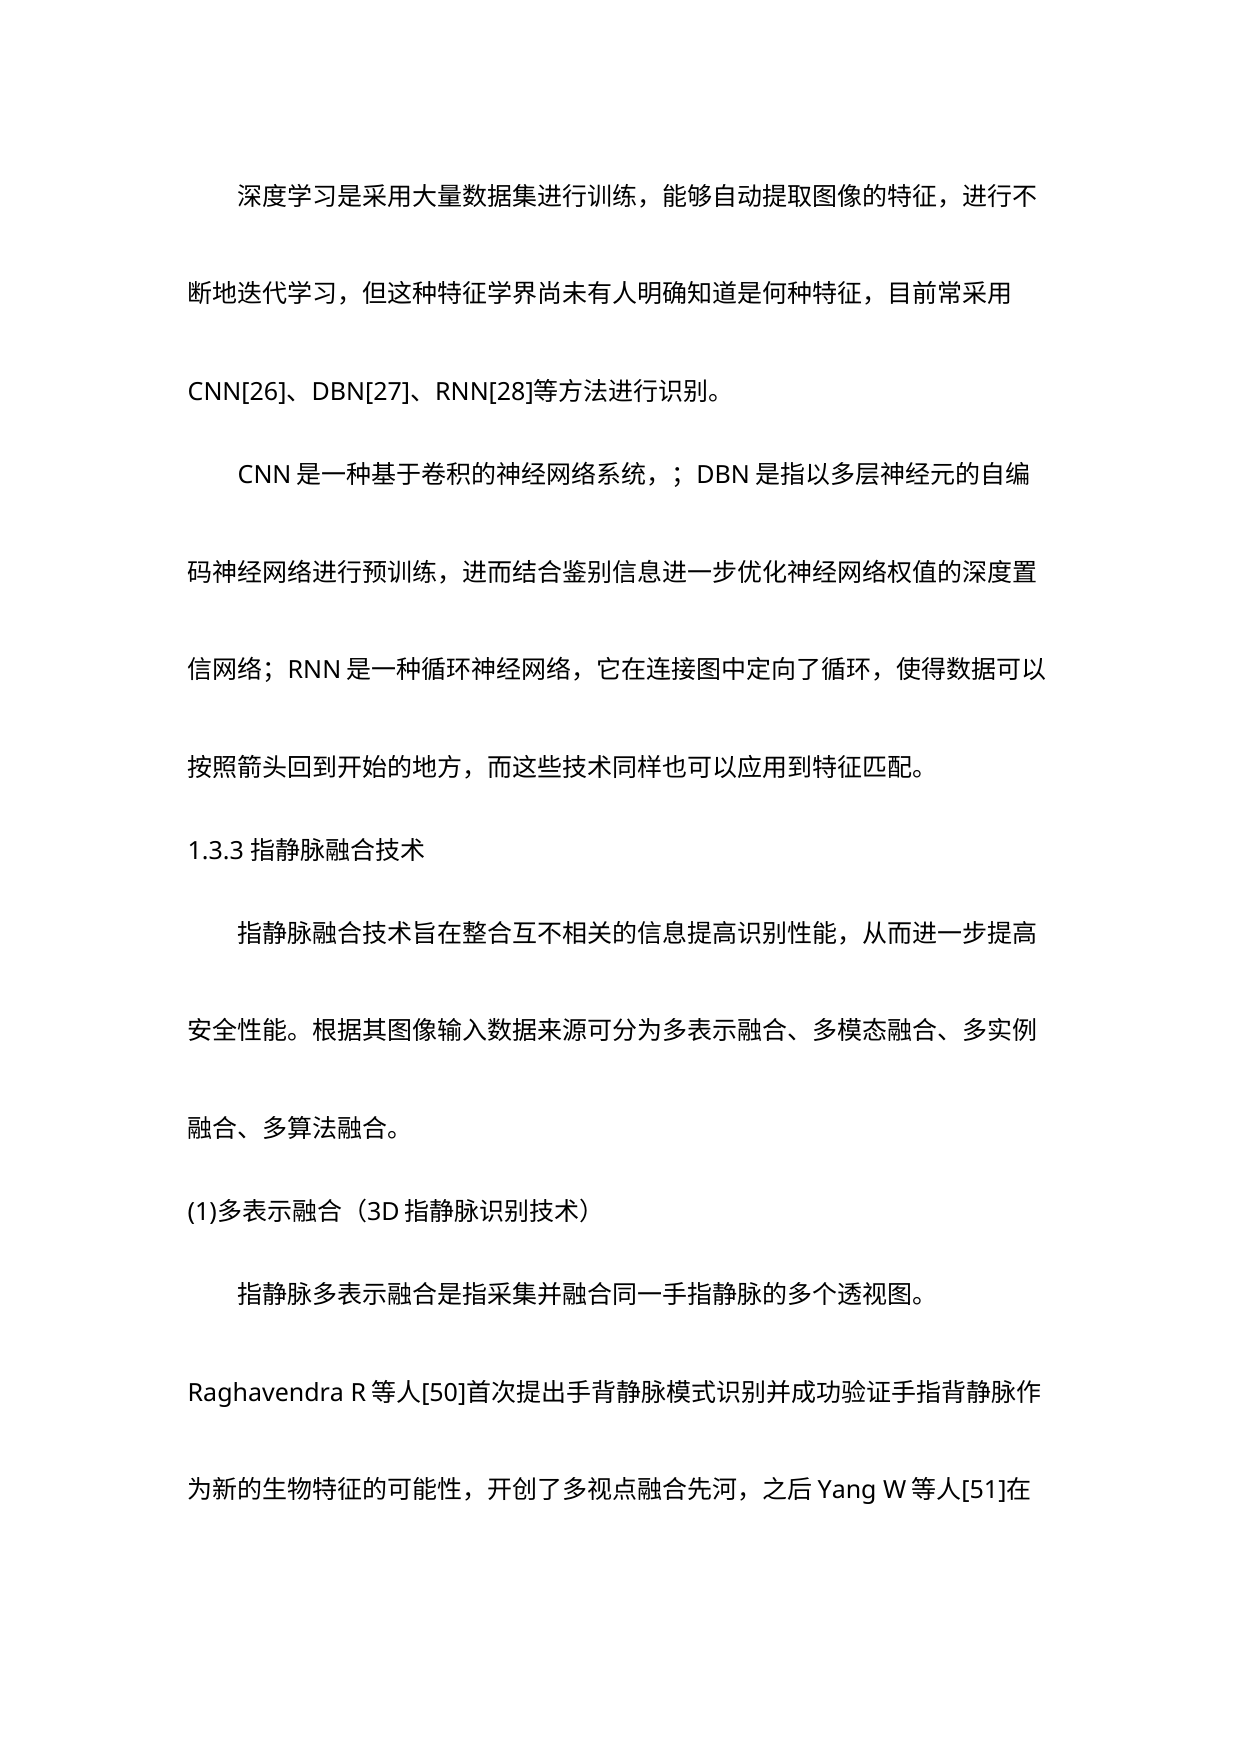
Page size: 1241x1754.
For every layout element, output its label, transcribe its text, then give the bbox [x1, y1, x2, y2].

text 深度学习是采用大量数据集进行训练，能够自动提取图像的特征，进行不断地迭代学习，但这种特征学界尚未有人明确知道是何种特征，目前常采用CNN[26]、DBN[27]、RNN[28]等方法进行识别。 [187, 162, 1053, 422]
text (1)多表示融合（3D指静脉识别技术） [187, 1177, 1053, 1242]
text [187, 1260, 1053, 1520]
text CNN是一种基于卷积的神经网络系统，；DBN是指以多层神经元的自编码神经网络进行预训练，进而结合鉴别信息进一步优化神经网络权值的深度置信网络；RNN是一种循环神经网络，它在连接图中定向了循环，使得数据可以按照箭头回到开始的地方，而这些技术同样也可以应用到特征匹配。 [187, 440, 1053, 798]
text 指静脉融合技术旨在整合互不相关的信息提高识别性能，从而进一步提高安全性能。根据其图像输入数据来源可分为多表示融合、多模态融合、多实例融合、多算法融合。 [187, 899, 1053, 1159]
text 1.3.3 指静脉融合技术 [187, 816, 1053, 881]
